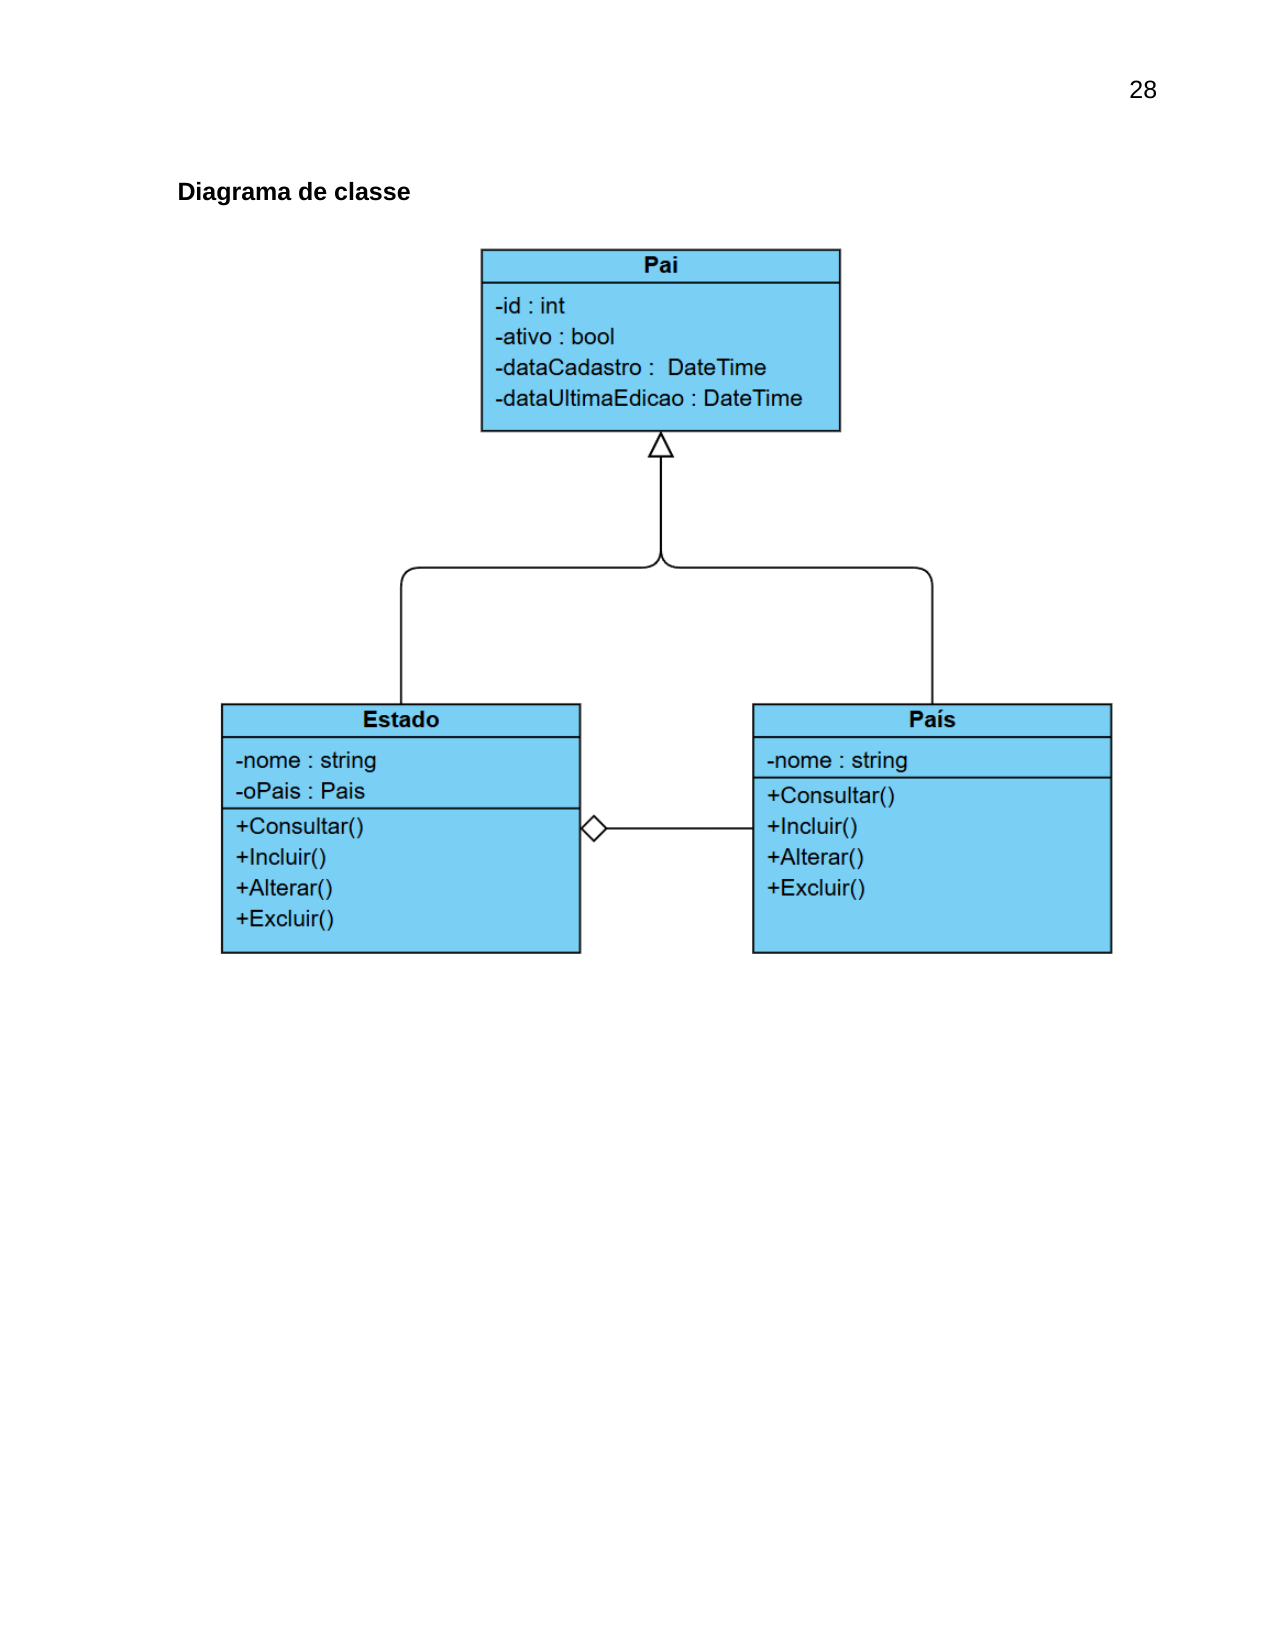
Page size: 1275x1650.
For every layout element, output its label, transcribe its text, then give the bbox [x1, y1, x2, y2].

text Diagrama de classe [177, 177, 1157, 206]
picture [177, 220, 1157, 999]
